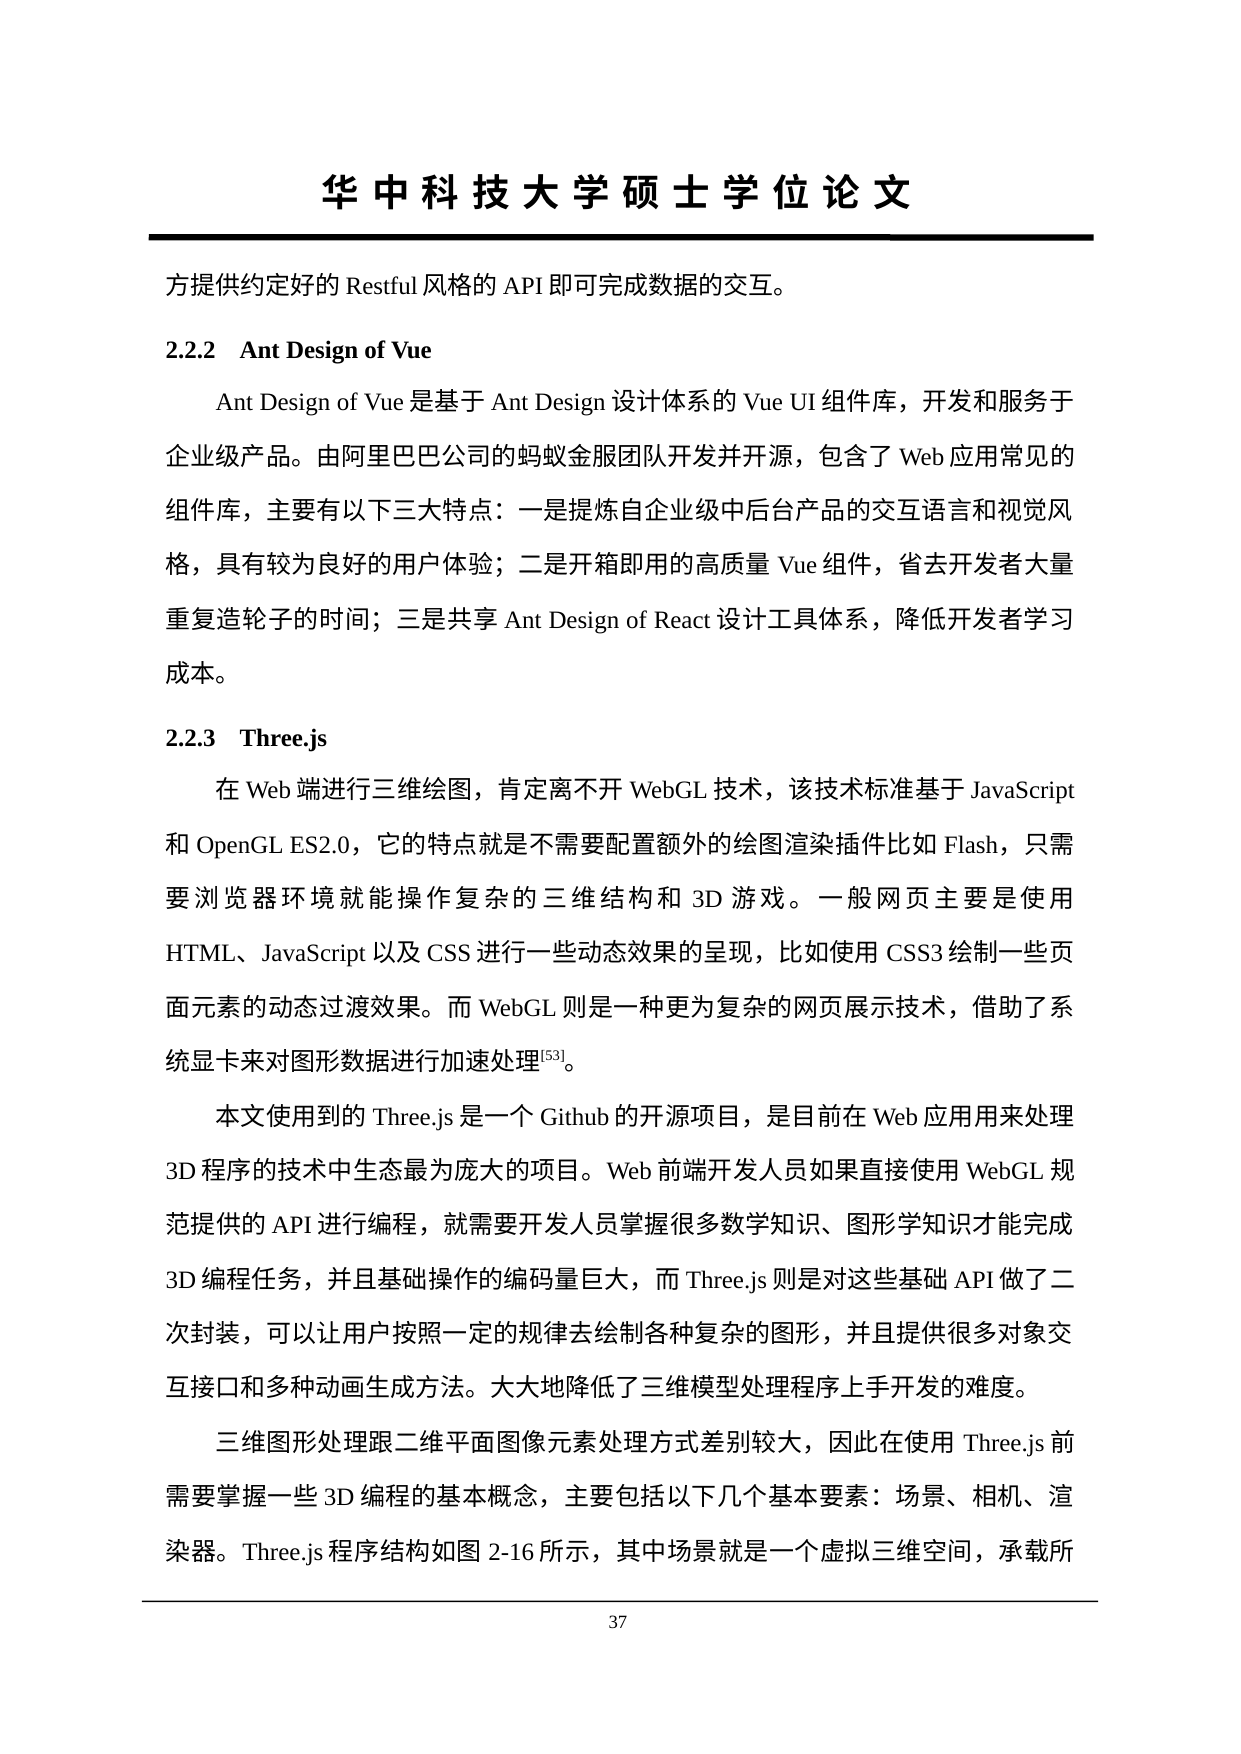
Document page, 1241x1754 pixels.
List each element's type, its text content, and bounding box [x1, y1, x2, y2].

text 在Web端进行三维绘图，肯定离不开WebGL技术，该技术标准基于JavaScript和OpenGL ES2.0，它的特点就是不需要配置额外的绘图渲染插件比如Flash，只需要浏览器环境就能操作复杂的三维结构和3D游戏。一般网页主要是使用HTML、JavaScript以及CSS进行一些动态效果的呈现，比如使用CSS3绘制一些页面元素的动态过渡效果。而WebGL则是一种更为复杂的网页展示技术，借助了系统显卡来对图形数据进行加速处理[53]。 [165, 770, 1075, 1078]
subtitle Three.js [165, 723, 1075, 751]
subtitle Ant Design of Vue [165, 335, 1075, 363]
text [165, 1422, 1075, 1567]
text Ant Design of Vue是基于Ant Design设计体系的Vue UI组件库，开发和服务于企业级产品。由阿里巴巴公司的蚂蚁金服团队开发并开源，包含了Web应用常见的组件库，主要有以下三大特点：一是提炼自企业级中后台产品的交互语言和视觉风格，具有较为良好的用户体验；二是开箱即用的高质量Vue组件，省去开发者大量重复造轮子的时间；三是共享Ant Design of React设计工具体系，降低开发者学习成本。 [165, 382, 1075, 690]
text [165, 266, 1075, 302]
text 本文使用到的Three.js是一个Github的开源项目，是目前在Web应用用来处理3D程序的技术中生态最为庞大的项目。Web前端开发人员如果直接使用WebGL规范提供的API进行编程，就需要开发人员掌握很多数学知识、图形学知识才能完成3D编程任务，并且基础操作的编码量巨大，而Three.js则是对这些基础API做了二次封装，可以让用户按照一定的规律去绘制各种复杂的图形，并且提供很多对象交互接口和多种动画生成方法。大大地降低了三维模型处理程序上手开发的难度。 [165, 1096, 1075, 1404]
